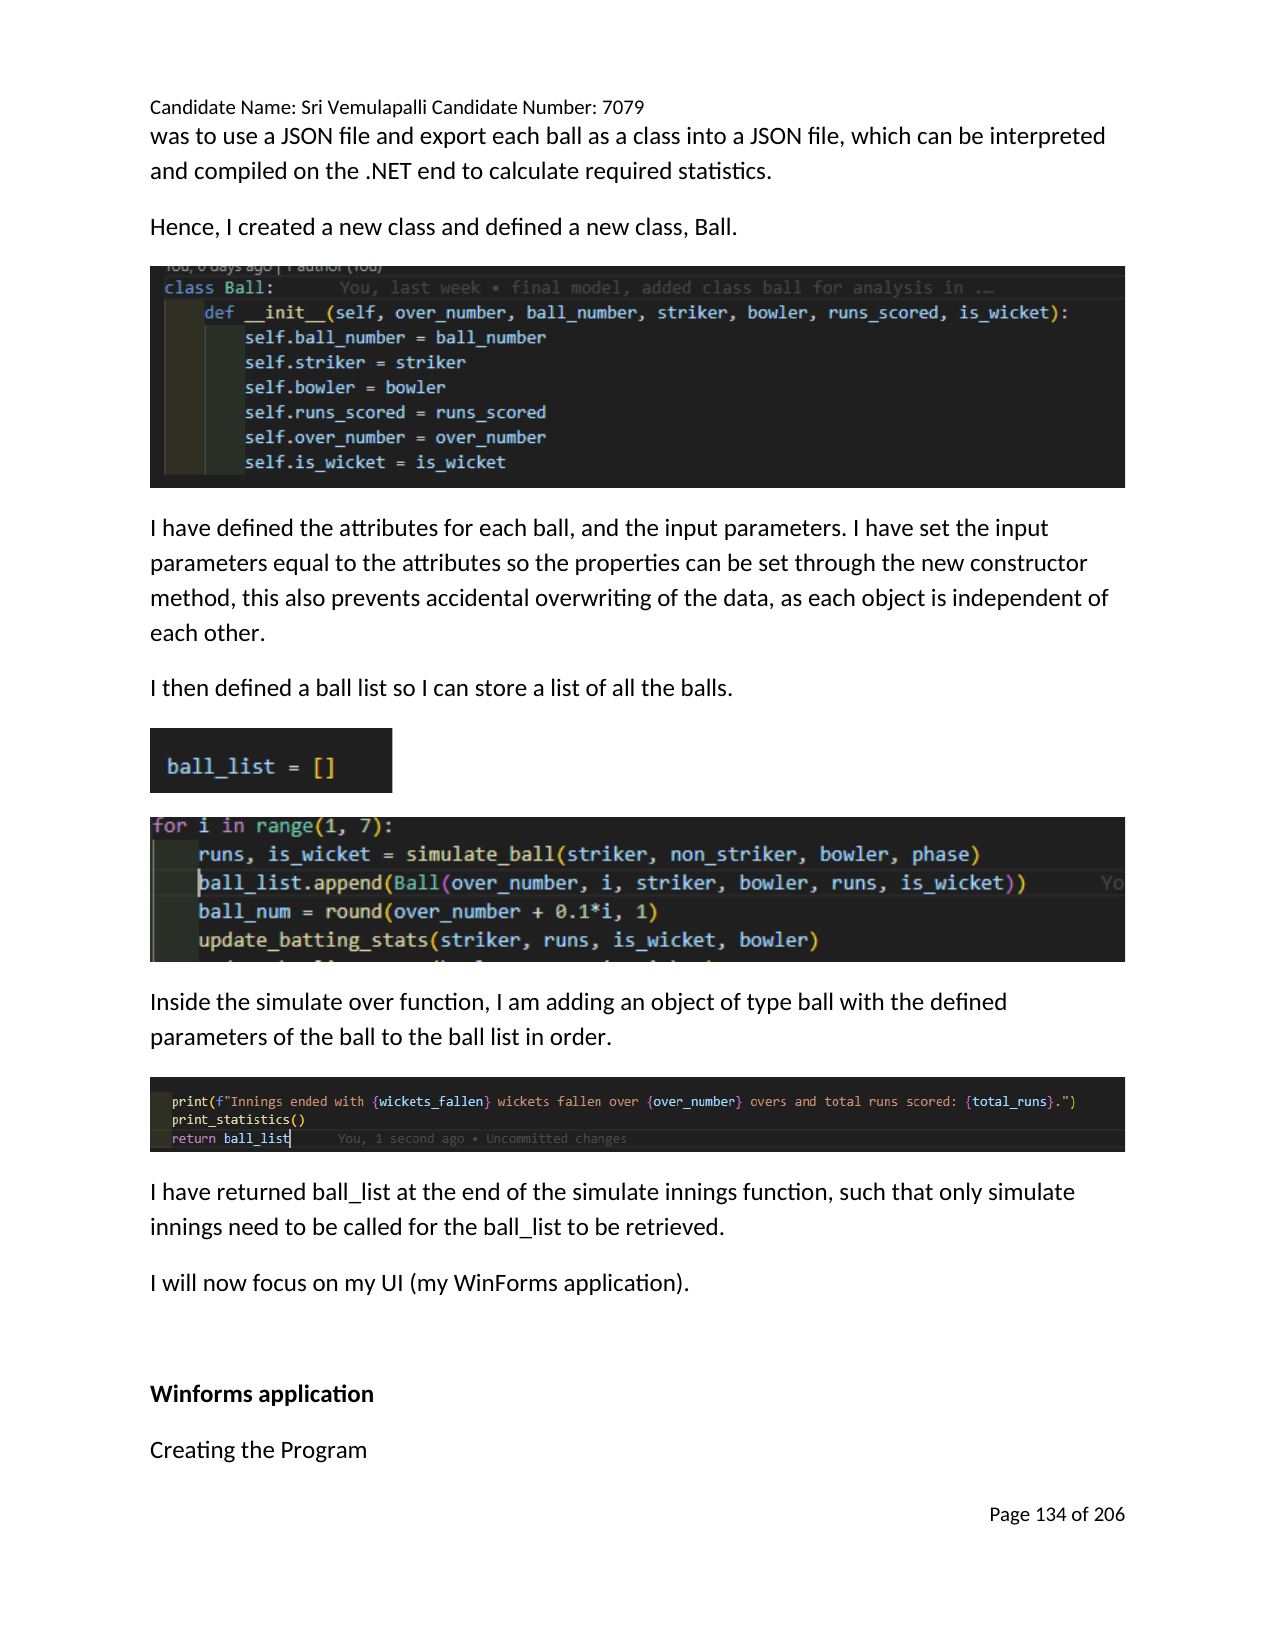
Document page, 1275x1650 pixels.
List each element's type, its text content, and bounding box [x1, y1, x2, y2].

text I will now focus on my UI (my WinForms application). [150, 1267, 1125, 1297]
picture [150, 817, 1125, 962]
picture [150, 266, 1125, 488]
text Winforms application [150, 1378, 1125, 1409]
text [150, 120, 1125, 186]
text Hence, I created a new class and defined a new class, Ball. [150, 211, 1125, 241]
text I have returned ball_list at the end of the simulate innings function, such that only simulate innings need to be called for the ball_list to be retrieved. [150, 1176, 1125, 1241]
text Creating the Program [150, 1434, 1125, 1465]
text I then defined a ball list so I can store a list of all the balls. [150, 673, 1125, 703]
picture [150, 1077, 1125, 1152]
text Inside the simulate over function, I am adding an object of type ball with the defined parameters of the ball to the ball list in order. [150, 986, 1125, 1052]
text I have defined the attributes for each ball, and the input parameters. I have set the input parameters equal to the attributes so the properties can be set through the new constructor method, this also prevents accidental overwriting of the data, as each object is independent of each other. [150, 512, 1125, 647]
picture [150, 728, 393, 793]
